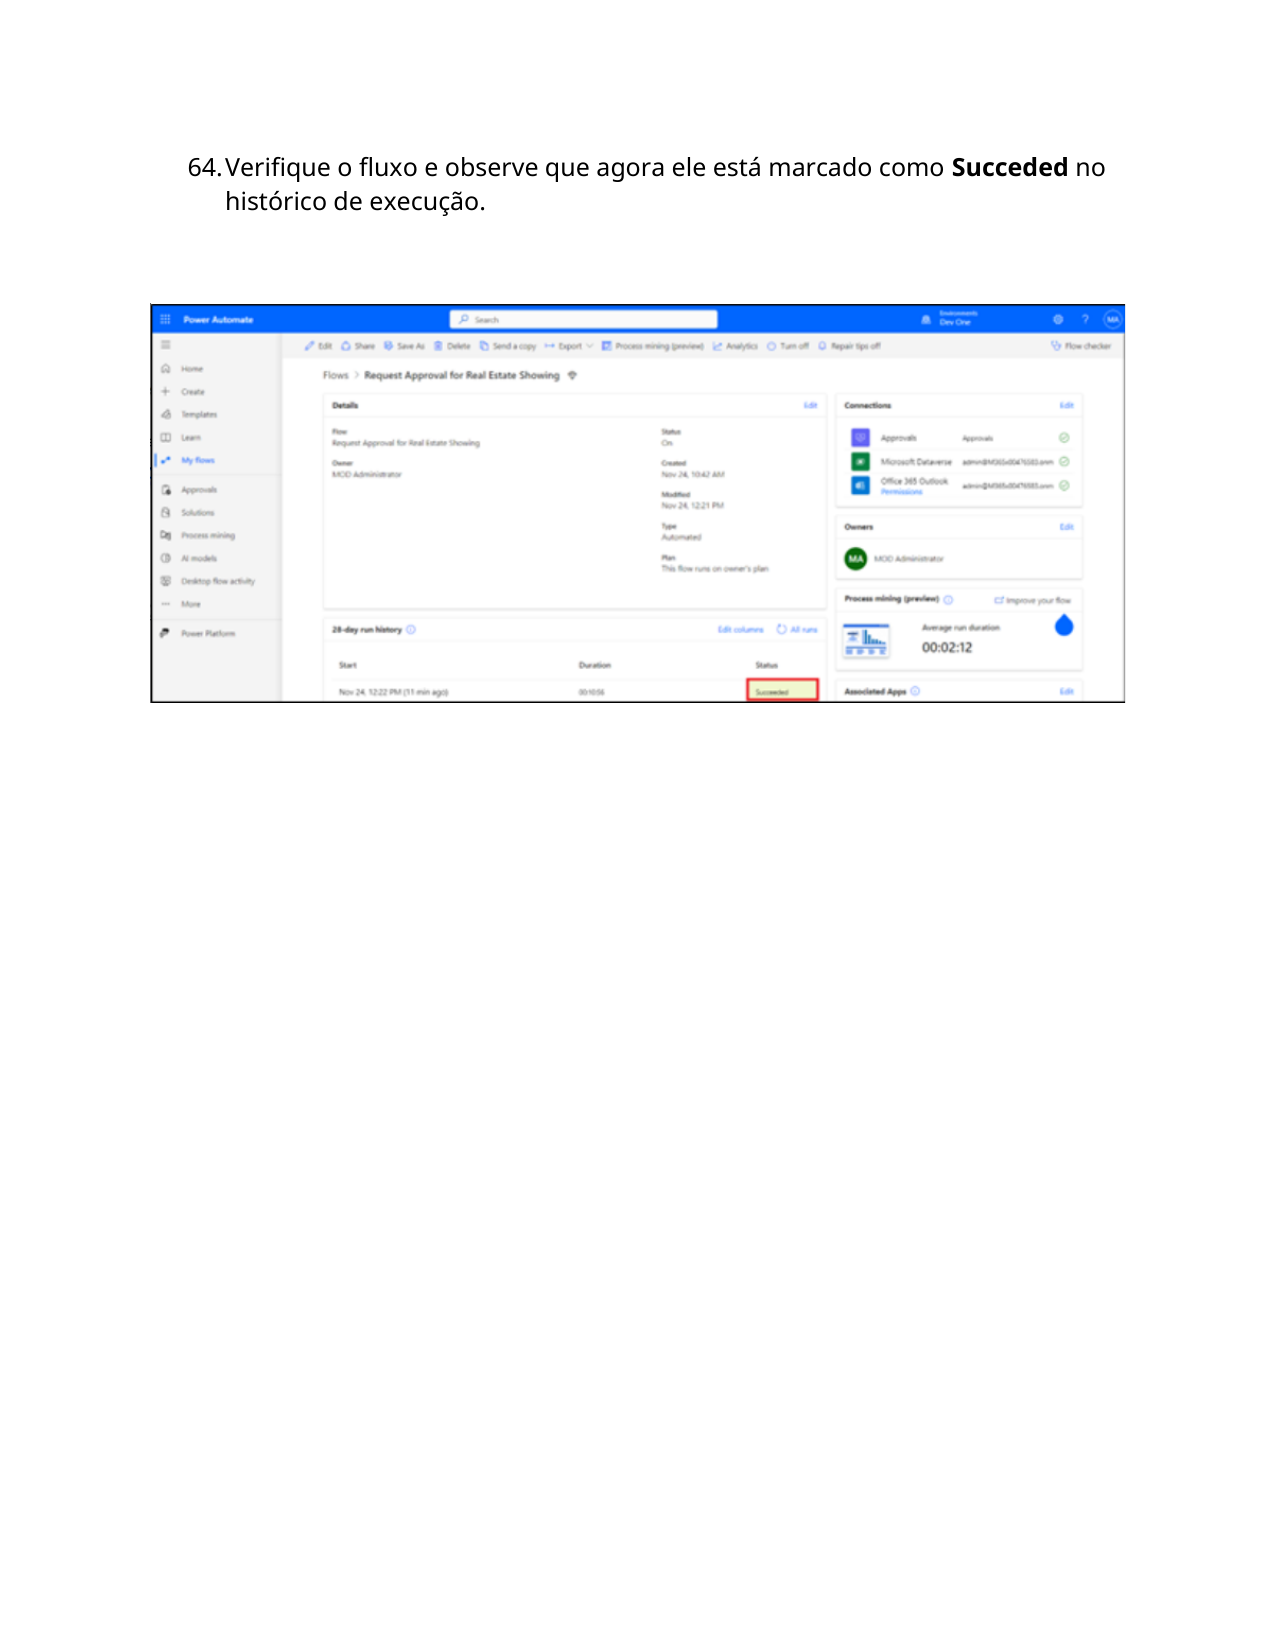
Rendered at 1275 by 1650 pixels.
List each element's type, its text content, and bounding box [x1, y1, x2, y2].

list Verifique o fluxo e observe que agora ele está marcado como Succeded no histórico de execução. [187, 150, 1125, 218]
picture [150, 303, 1125, 703]
